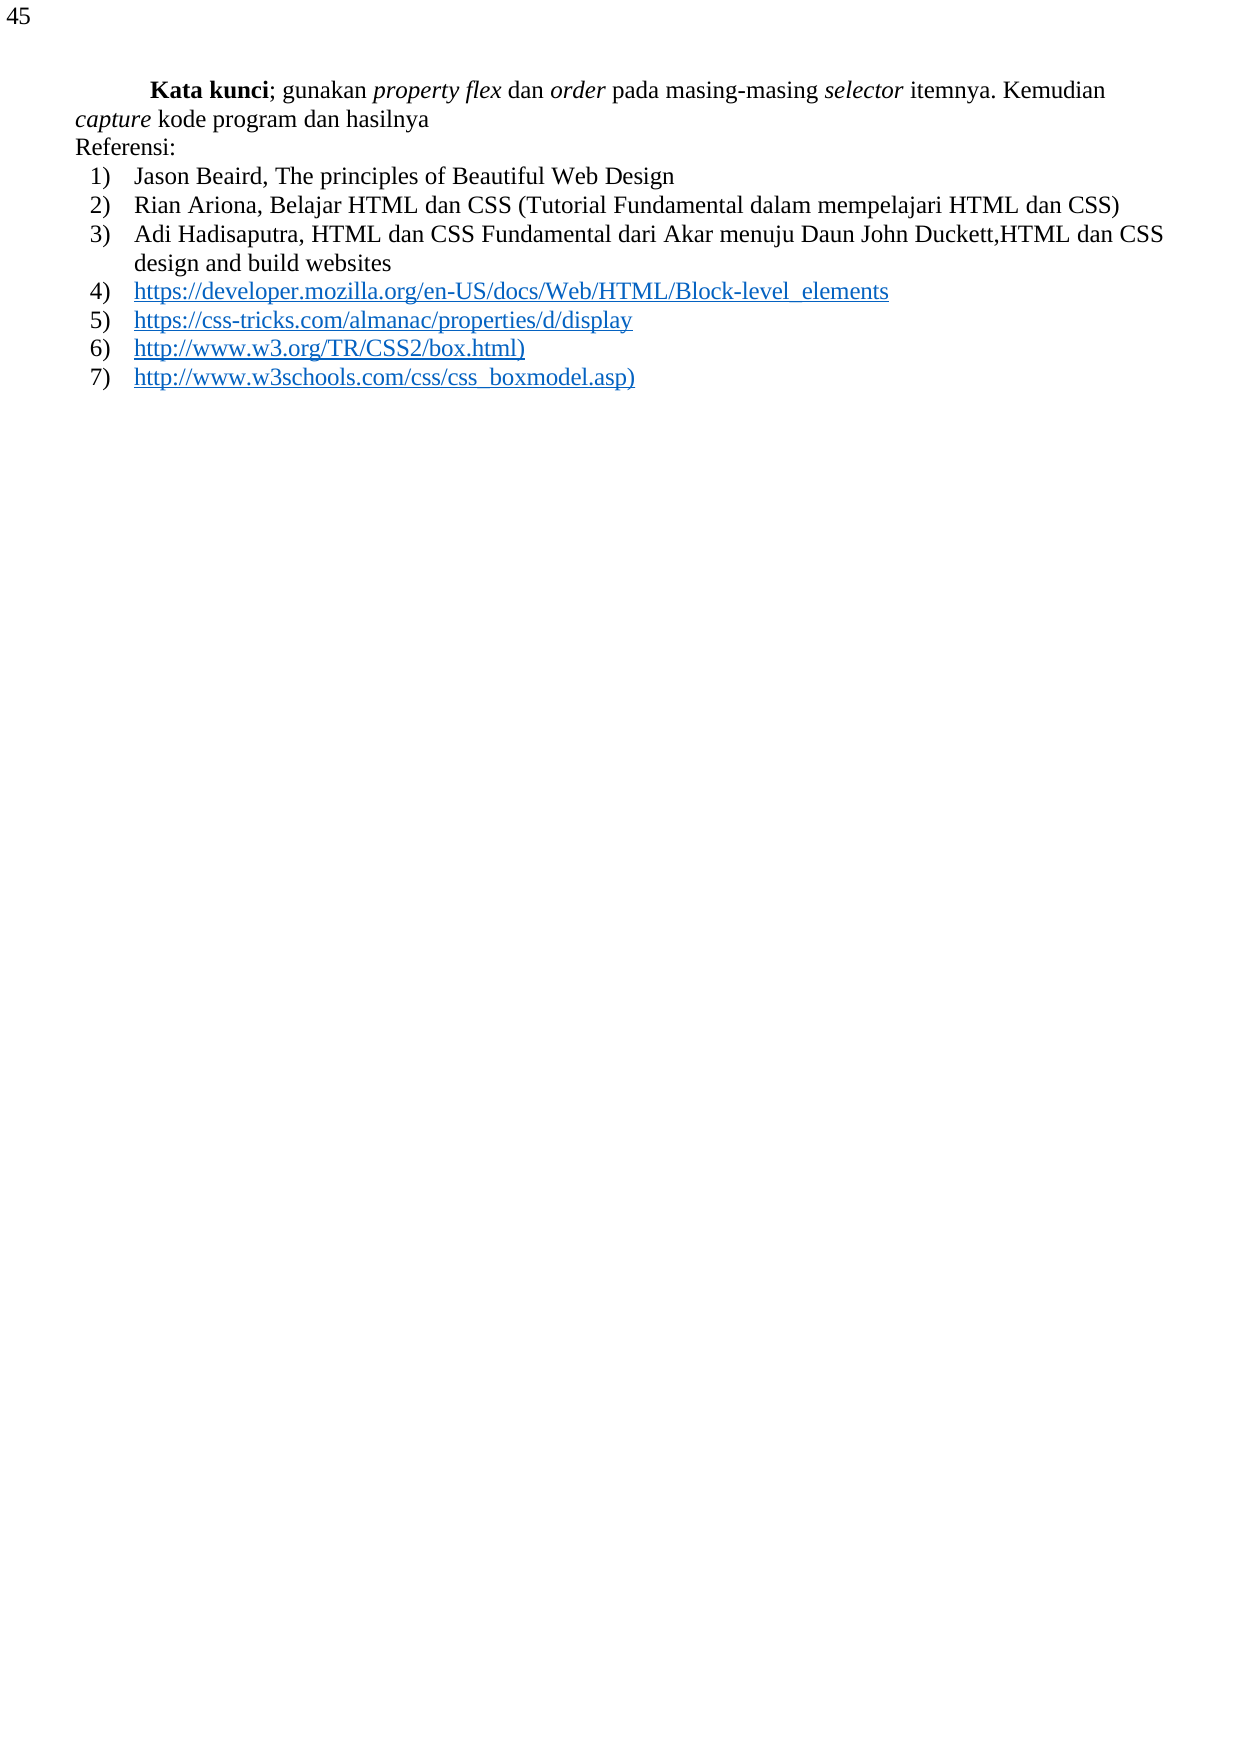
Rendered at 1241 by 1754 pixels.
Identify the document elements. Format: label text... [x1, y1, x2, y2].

list http://www.w3schools.com/css/css_boxmodel.asp) [89, 362, 1236, 391]
list Rian Ariona, Belajar HTML dan CSS (Tutorial Fundamental dalam mempelajari HTML dan CSS) [89, 190, 1236, 219]
list https://developer.mozilla.org/en-US/docs/Web/HTML/Block-level_elements [89, 276, 1236, 305]
list https://css-tricks.com/almanac/properties/d/display [89, 305, 1236, 334]
text Kata kunci; gunakan property flex dan order pada masing-masing selector itemnya. Kemudian [150, 75, 1236, 104]
text capture kode program dan hasilnya Referensi: [75, 104, 524, 161]
list Jason Beaird, The principles of Beautiful Web Design [89, 162, 1236, 190]
list Adi Hadisaputra, HTML dan CSS Fundamental dari Akar menuju Daun John Duckett,HTML dan CSS design and build websites [89, 219, 1164, 276]
list http://www.w3.org/TR/CSS2/box.html) [89, 334, 1236, 362]
